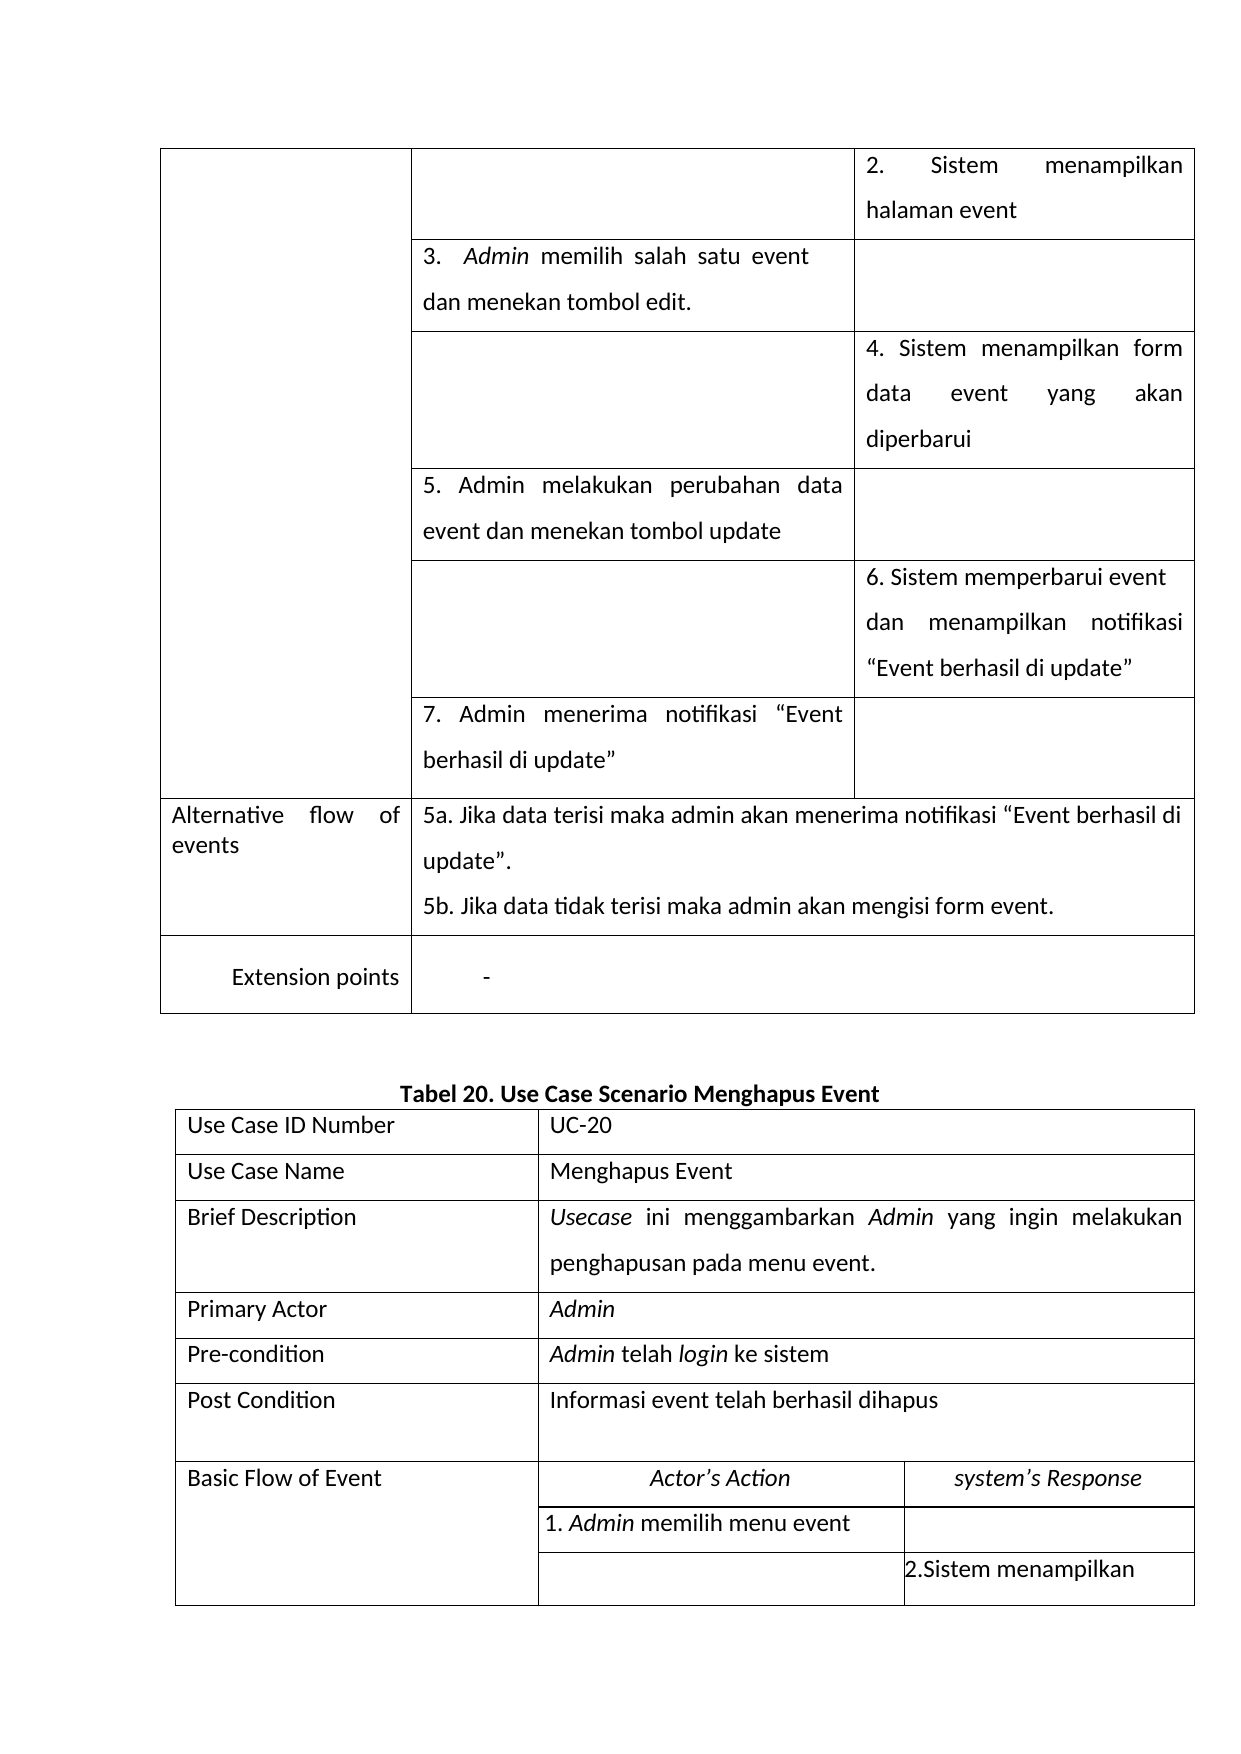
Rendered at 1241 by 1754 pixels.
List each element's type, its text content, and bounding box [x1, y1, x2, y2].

table_cell Alternative flow of events [161, 799, 411, 935]
table_cell [905, 1508, 1194, 1552]
table_cell [855, 469, 1194, 560]
table_cell Brief Description [176, 1201, 538, 1292]
table_cell [855, 240, 1194, 331]
table_cell Primary Actor [176, 1293, 538, 1337]
table_cell 4. Sistem menampilkan form data event yang akan diperbarui [855, 332, 1194, 468]
text Tabel 20. Use Case Scenario Menghapus Event [187, 1078, 1092, 1108]
table_cell Actor’s Action [539, 1462, 904, 1506]
table_cell [539, 1553, 904, 1605]
table_cell Pre-condition [176, 1339, 538, 1383]
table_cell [905, 1553, 1194, 1605]
table_cell [412, 561, 854, 697]
table_cell [855, 698, 1194, 798]
table_cell Post Condition [176, 1384, 538, 1461]
table_cell [412, 332, 854, 468]
table_cell Extension points [161, 936, 411, 1012]
table_header Use Case ID Number [176, 1110, 538, 1154]
table_cell Informasi event telah berhasil dihapus [539, 1384, 1194, 1461]
table_cell 7. Admin menerima notifikasi “Event berhasil di update” [412, 698, 854, 798]
table_cell Admin [539, 1293, 1194, 1337]
table_cell Menghapus Event [539, 1155, 1194, 1200]
table_cell - [412, 936, 1194, 1012]
table_cell 5. Admin melakukan perubahan data event dan menekan tombol update [412, 469, 854, 560]
table_cell Basic Flow of Event [176, 1462, 538, 1605]
table_cell [412, 149, 854, 239]
table_cell 6. Sistem memperbarui event dan menampilkan notifikasi “Event berhasil di update” [855, 561, 1194, 697]
table_cell 5a. Jika data terisi maka admin akan menerima notifikasi “Event berhasil di update”. 5b. Jika data tidak terisi maka admin akan mengisi form event. [412, 799, 1194, 935]
table_cell system’s Response [905, 1462, 1194, 1506]
table_cell 2. Sistem menampilkan halaman event [855, 149, 1194, 239]
table_cell Usecase ini menggambarkan Admin yang ingin melakukan penghapusan pada menu event. [539, 1201, 1194, 1292]
table_cell 3. Admin memilih salah satu event dan menekan tombol edit. [412, 240, 854, 331]
table_cell Admin telah login ke sistem [539, 1339, 1194, 1383]
table_cell 1. Admin memilih menu event [539, 1508, 904, 1552]
table_header UC-20 [539, 1110, 1194, 1154]
table_cell Use Case Name [176, 1155, 538, 1200]
